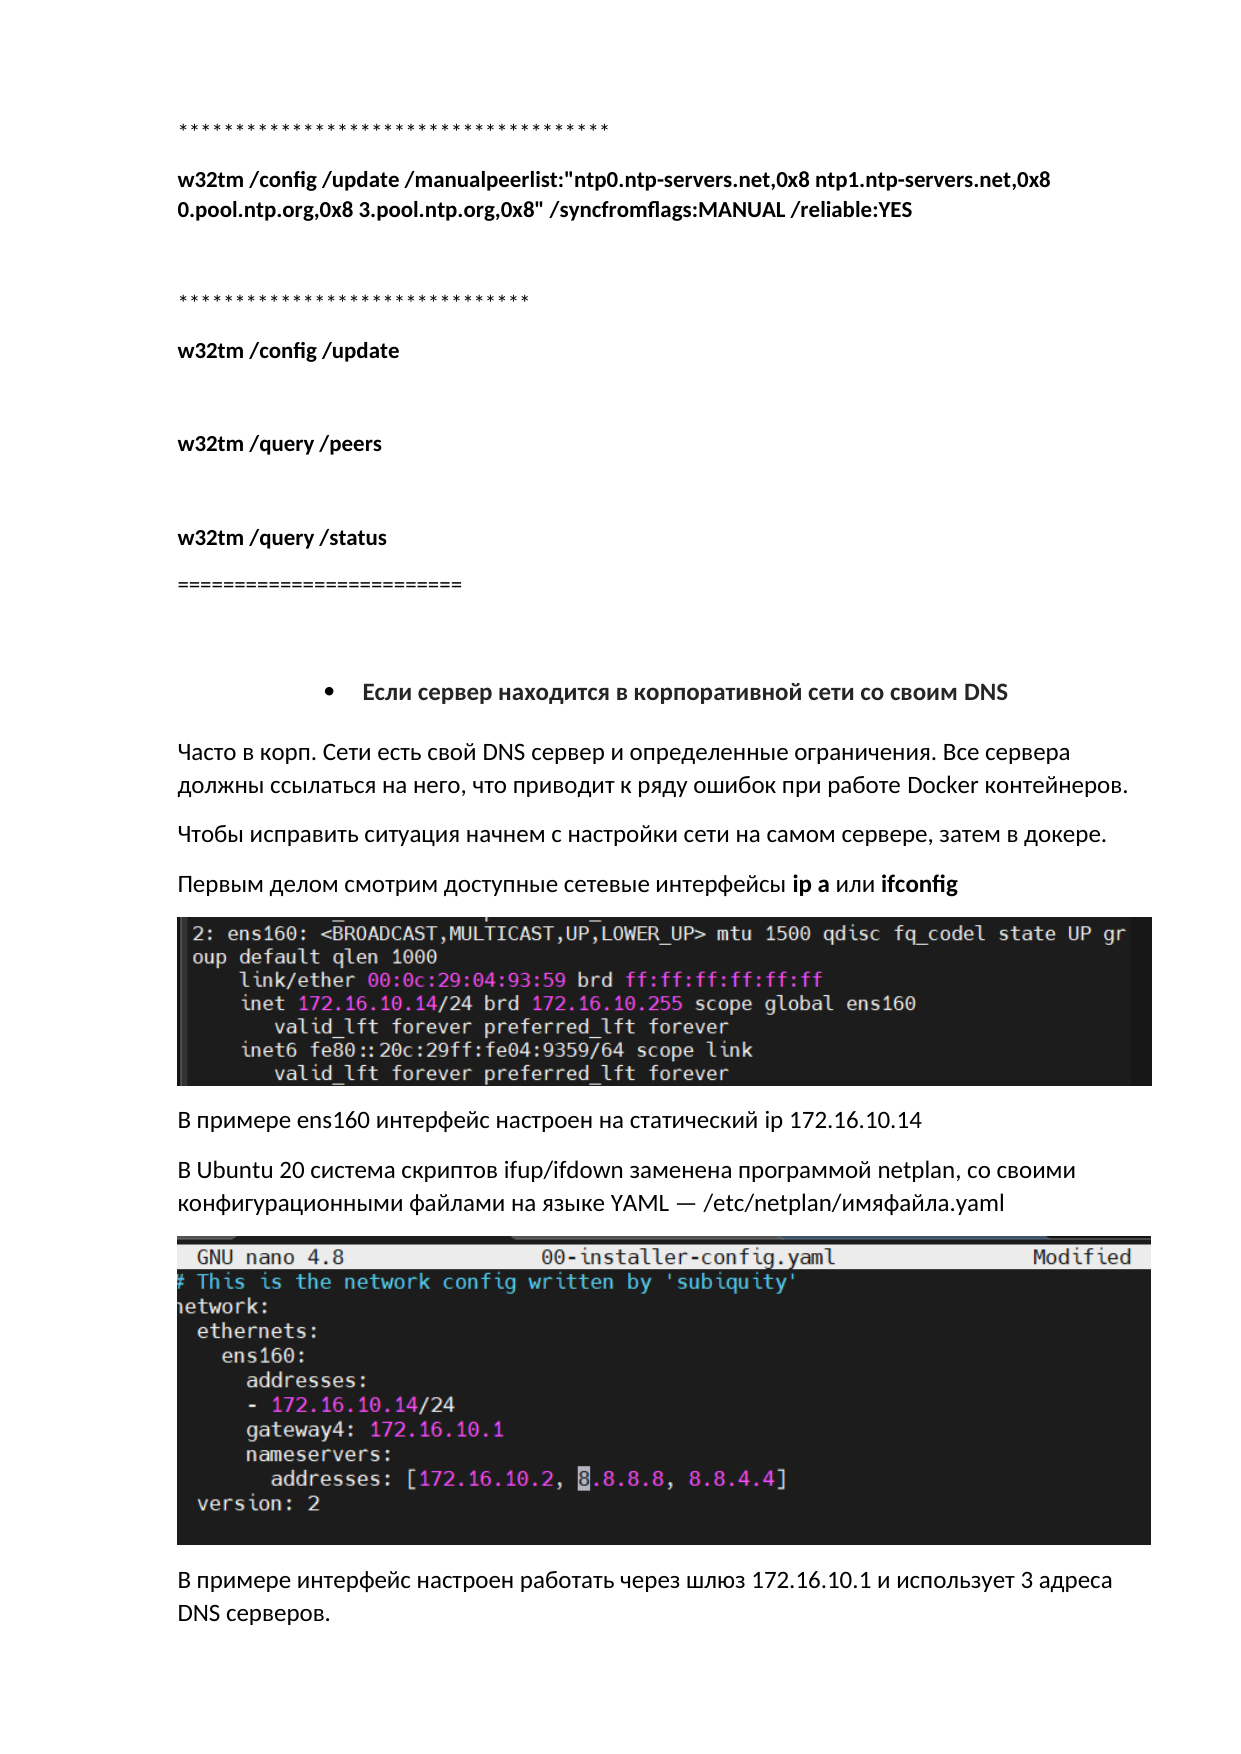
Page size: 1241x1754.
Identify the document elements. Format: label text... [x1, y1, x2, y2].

text w32tm /config /update /manualpeerlist:"ntp0.ntp-servers.net,0x8 ntp1.ntp-servers.net,0x8 0.pool.ntp.org,0x8 3.pool.ntp.org,0x8" /syncfromflags:MANUAL /reliable:YES [177, 165, 1152, 223]
text Первым делом смотрим доступные сетевые интерфейсы ip a или ifconfig [177, 868, 1152, 899]
text В Ubuntu 20 система скриптов ifup/ifdown заменена программой netplan, со своими конфигурационными файлами на языке YAML — /etc/netplan/имяфайла.yaml [177, 1154, 1152, 1217]
text В примере интерфейс настроен работать через шлюз 172.16.10.1 и использует 3 адреса DNS серверов. [177, 1564, 1152, 1627]
text В примере ens160 интерфейс настроен на статический ip 172.16.10.14 [177, 1104, 1152, 1135]
picture [177, 917, 1152, 1086]
picture [177, 1236, 1151, 1545]
text Чтобы исправить ситуация начнем с настройки сети на самом сервере, затем в докере. [177, 819, 1152, 849]
text ========================= [177, 570, 1152, 598]
text ************************************** [177, 118, 1152, 146]
text w32tm /query /peers [177, 429, 1152, 458]
text Часто в корп. Сети есть свой DNS сервер и определенные ограничения. Все сервера должны ссылаться на него, что приводит к ряду ошибок при работе Docker контейнеров. [177, 736, 1152, 799]
text w32tm /query /status [177, 523, 1152, 551]
list Если сервер находится в корпоративной сети со своим DNS [325, 676, 1152, 707]
text w32tm /config /update [177, 336, 1152, 364]
text ******************************* [177, 289, 1152, 317]
